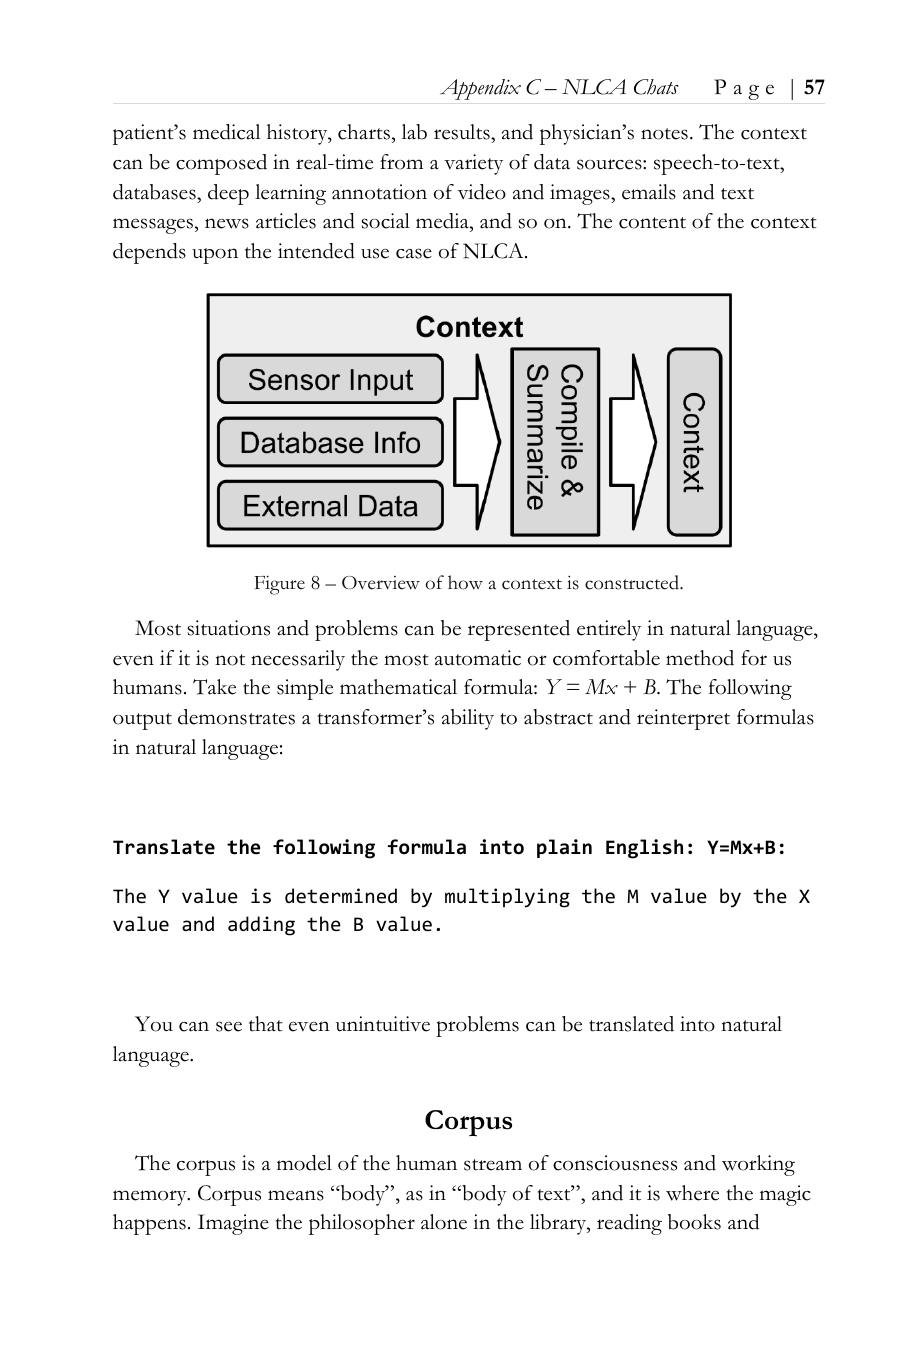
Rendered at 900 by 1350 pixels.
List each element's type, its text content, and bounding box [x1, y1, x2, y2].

text Figure 8 – Overview of how a context is constructed. [112, 571, 825, 595]
text The Y value is determined by multiplying the M value by the X value and adding the B value. [112, 884, 825, 937]
text You can see that even unintuitive problems can be translated into natural language. [112, 1012, 825, 1067]
picture [202, 289, 736, 551]
text Most situations and problems can be represented entirely in natural language, even if it is not necessarily the most automatic or comfortable method for us humans. Take the simple mathematical formula: Y = Mx + B. The following output demonstrates a transformer’s ability to abstract and reinterpret formulas in natural language: [112, 616, 825, 760]
text Translate the following formula into plain English: Y=Mx+B: [112, 835, 825, 860]
subtitle Corpus [112, 1104, 825, 1137]
